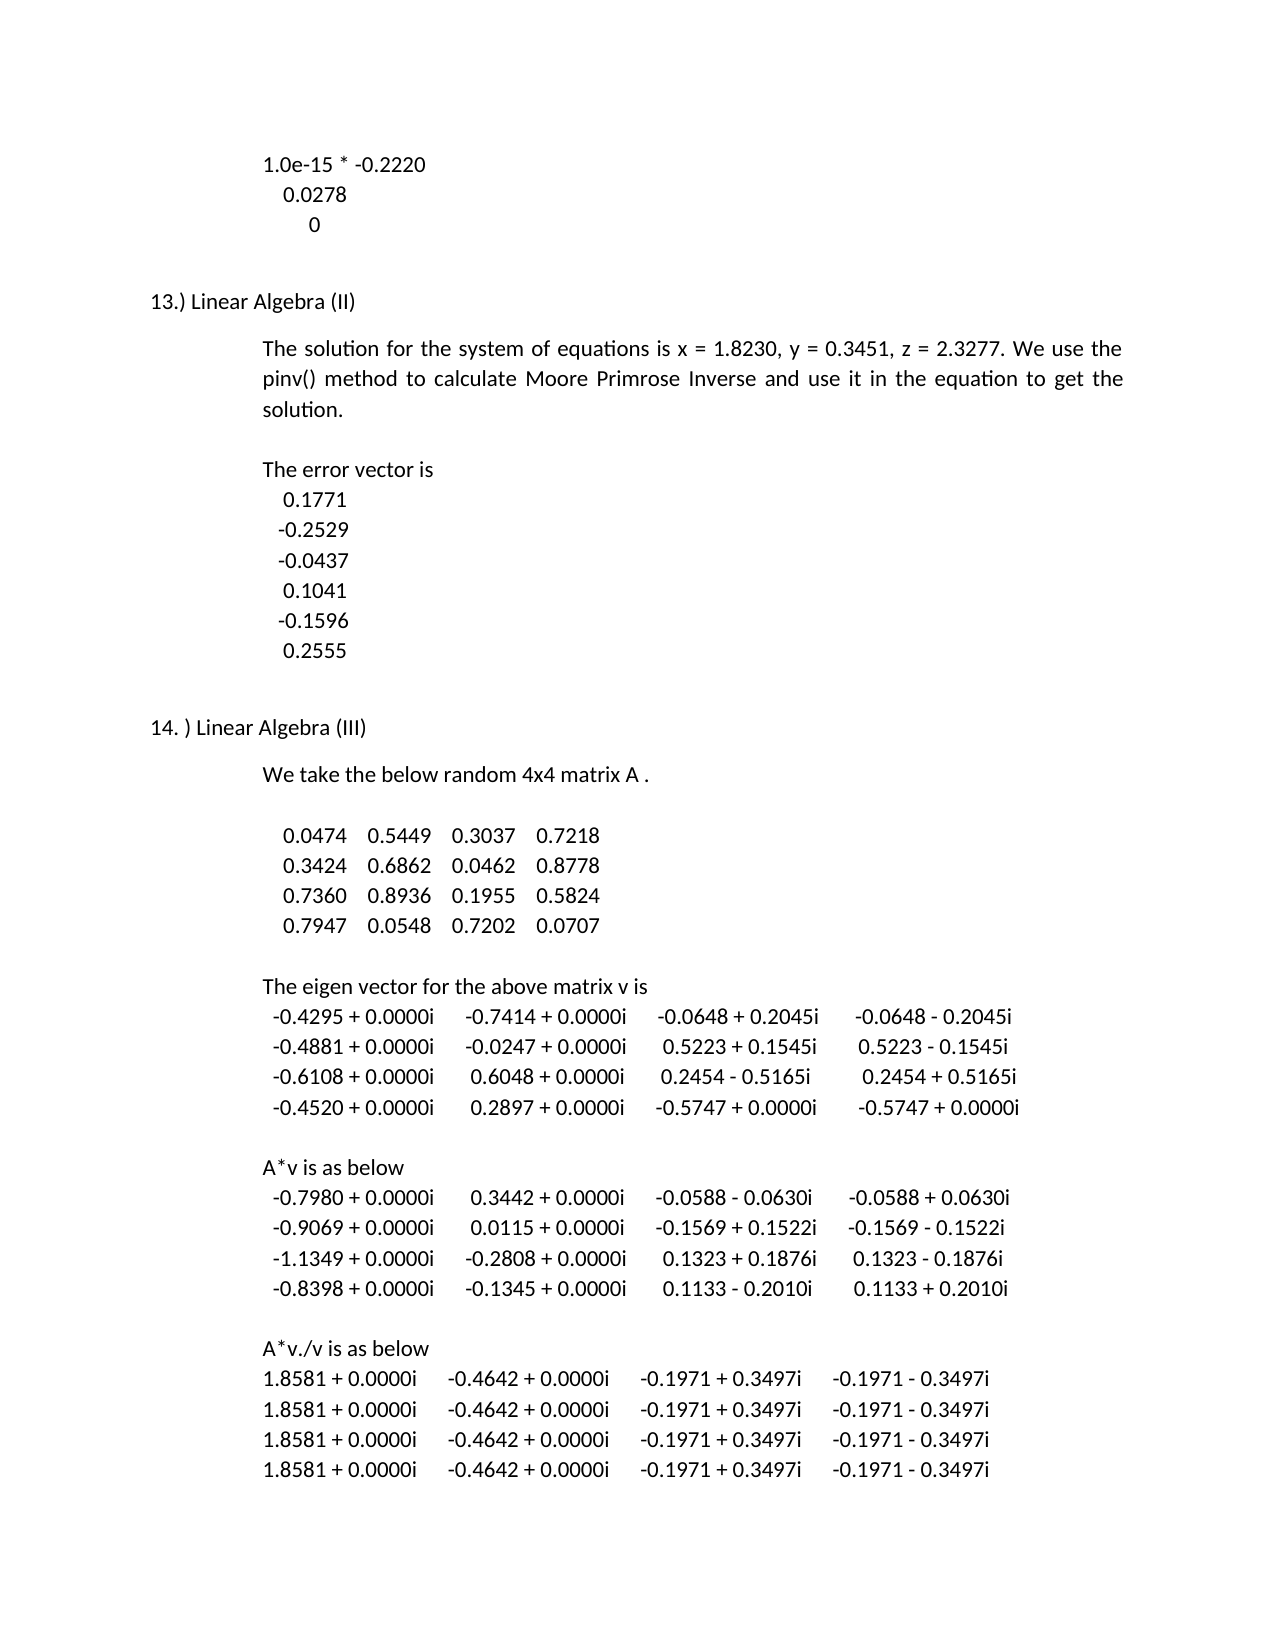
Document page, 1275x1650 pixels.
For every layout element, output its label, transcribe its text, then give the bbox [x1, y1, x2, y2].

list -0.7980 + 0.0000i 0.3442 + 0.0000i -0.0588 - 0.0630i -0.0588 + 0.0630i [262, 1183, 1125, 1211]
list -1.1349 + 0.0000i -0.2808 + 0.0000i 0.1323 + 0.1876i 0.1323 - 0.1876i [262, 1244, 1125, 1272]
list 0.1771 [262, 485, 1125, 513]
list 0.1041 [262, 576, 1125, 604]
list 1.8581 + 0.0000i -0.4642 + 0.0000i -0.1971 + 0.3497i -0.1971 - 0.3497i [262, 1364, 1125, 1393]
list -0.1596 [262, 606, 1125, 634]
list -0.4881 + 0.0000i -0.0247 + 0.0000i 0.5223 + 0.1545i 0.5223 - 0.1545i [262, 1032, 1125, 1060]
list The solution for the system of equations is x = 1.8230, y = 0.3451, z = 2.3277. We use the pinv() method to calculate Moore Primrose Inverse and use it in the equation to get the solution. [262, 334, 1125, 423]
list -0.4295 + 0.0000i -0.7414 + 0.0000i -0.0648 + 0.2045i -0.0648 - 0.2045i [262, 1002, 1125, 1030]
text 13.) Linear Algebra (II) [150, 287, 1125, 316]
list 0.2555 [262, 636, 1125, 664]
list The eigen vector for the above matrix v is [262, 972, 1125, 1000]
list -0.4520 + 0.0000i 0.2897 + 0.0000i -0.5747 + 0.0000i -0.5747 + 0.0000i [262, 1093, 1125, 1121]
list -0.6108 + 0.0000i 0.6048 + 0.0000i 0.2454 - 0.5165i 0.2454 + 0.5165i [262, 1062, 1125, 1091]
list 0.0474 0.5449 0.3037 0.7218 [262, 821, 1125, 849]
list 0.7947 0.0548 0.7202 0.0707 [262, 911, 1125, 939]
list 0 [262, 210, 1125, 238]
list -0.2529 [262, 516, 1125, 544]
text 14. ) Linear Algebra (III) [150, 713, 1125, 742]
list -0.8398 + 0.0000i -0.1345 + 0.0000i 0.1133 - 0.2010i 0.1133 + 0.2010i [262, 1274, 1125, 1302]
list 1.0e-15 * -0.2220 [262, 150, 1125, 178]
list 1.8581 + 0.0000i -0.4642 + 0.0000i -0.1971 + 0.3497i -0.1971 - 0.3497i [262, 1455, 1125, 1483]
list A*v./v is as below [262, 1334, 1125, 1362]
list We take the below random 4x4 matrix A . [262, 760, 1125, 788]
list 0.7360 0.8936 0.1955 0.5824 [262, 881, 1125, 909]
list 1.8581 + 0.0000i -0.4642 + 0.0000i -0.1971 + 0.3497i -0.1971 - 0.3497i [262, 1425, 1125, 1453]
list -0.0437 [262, 546, 1125, 574]
list -0.9069 + 0.0000i 0.0115 + 0.0000i -0.1569 + 0.1522i -0.1569 - 0.1522i [262, 1213, 1125, 1242]
list The error vector is [262, 455, 1125, 483]
list 1.8581 + 0.0000i -0.4642 + 0.0000i -0.1971 + 0.3497i -0.1971 - 0.3497i [262, 1395, 1125, 1423]
list 0.3424 0.6862 0.0462 0.8778 [262, 851, 1125, 879]
list 0.0278 [262, 180, 1125, 208]
list A*v is as below [262, 1153, 1125, 1181]
